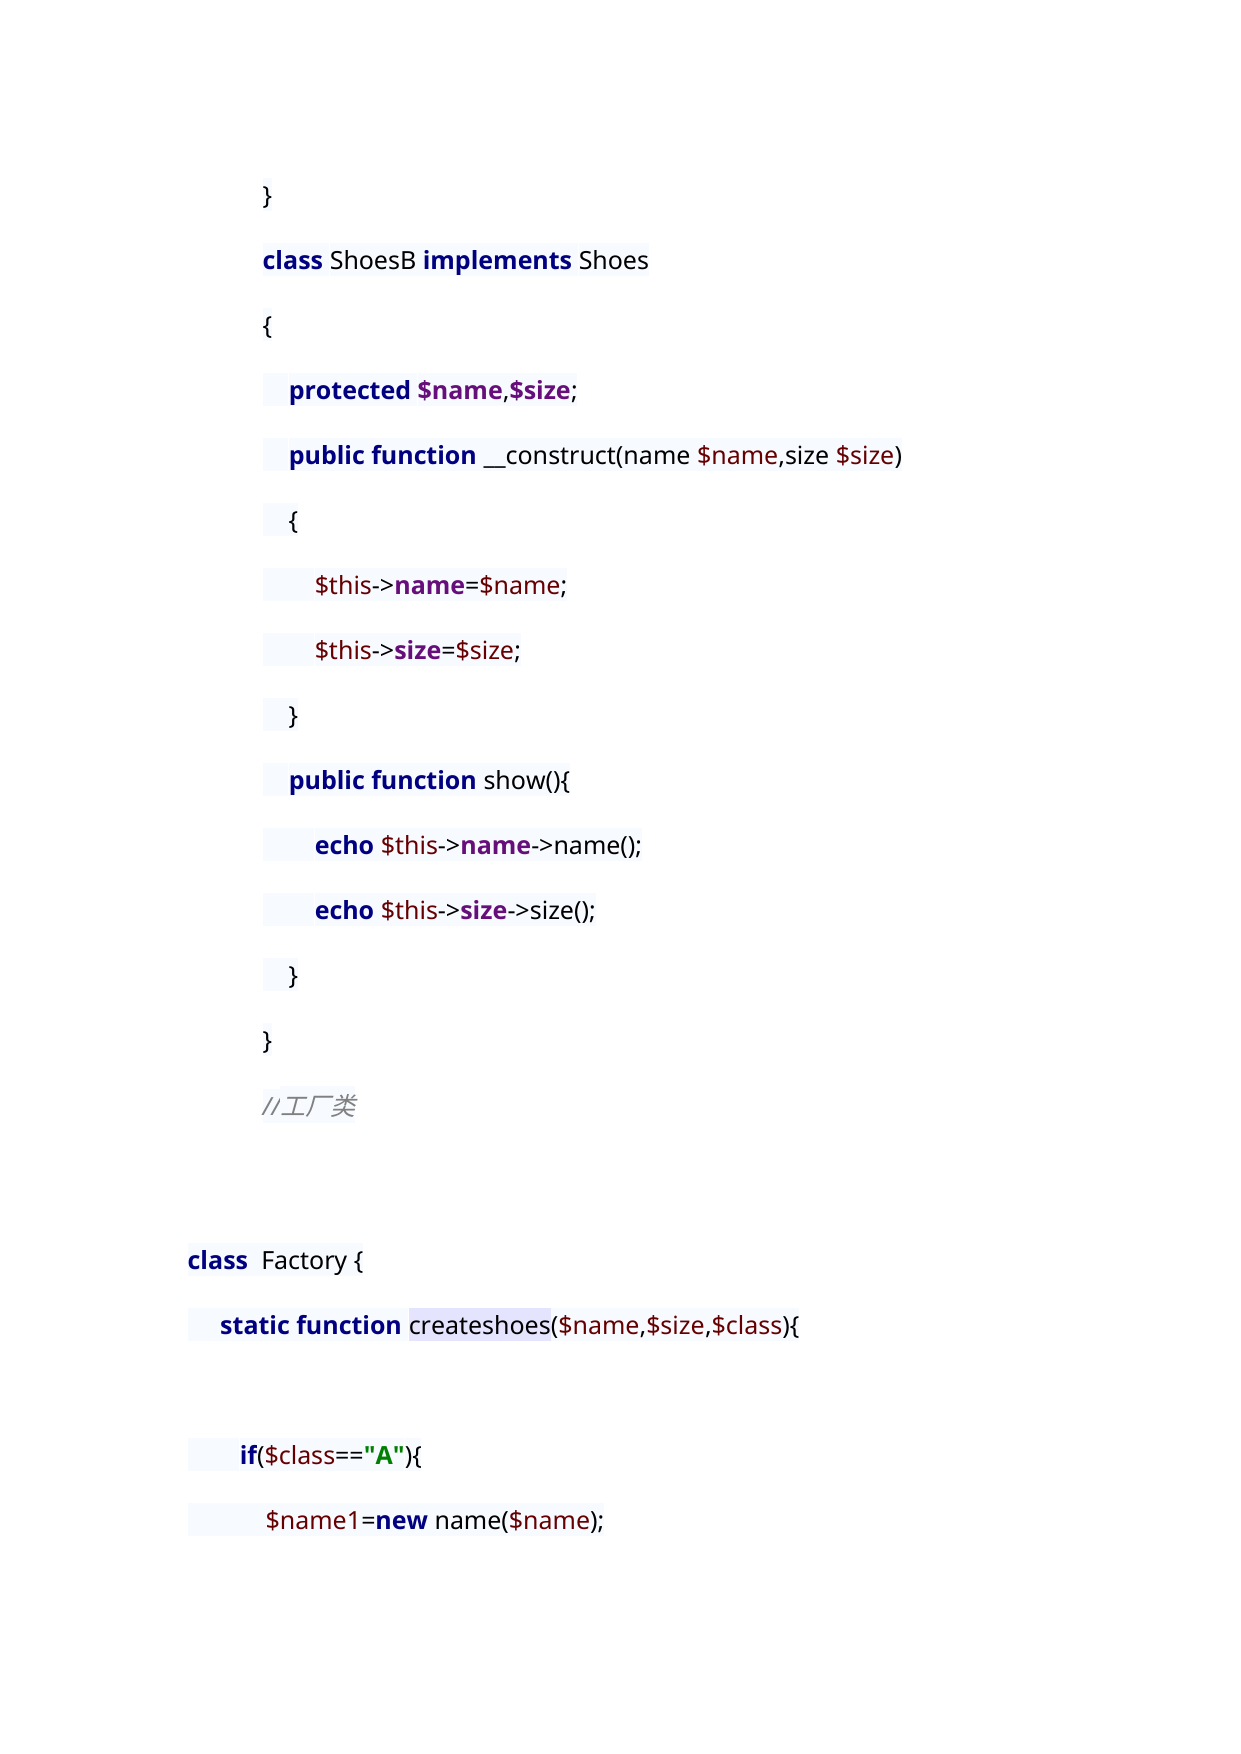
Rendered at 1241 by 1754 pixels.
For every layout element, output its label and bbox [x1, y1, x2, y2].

list [225, 162, 1053, 1137]
text [187, 1162, 1053, 1552]
